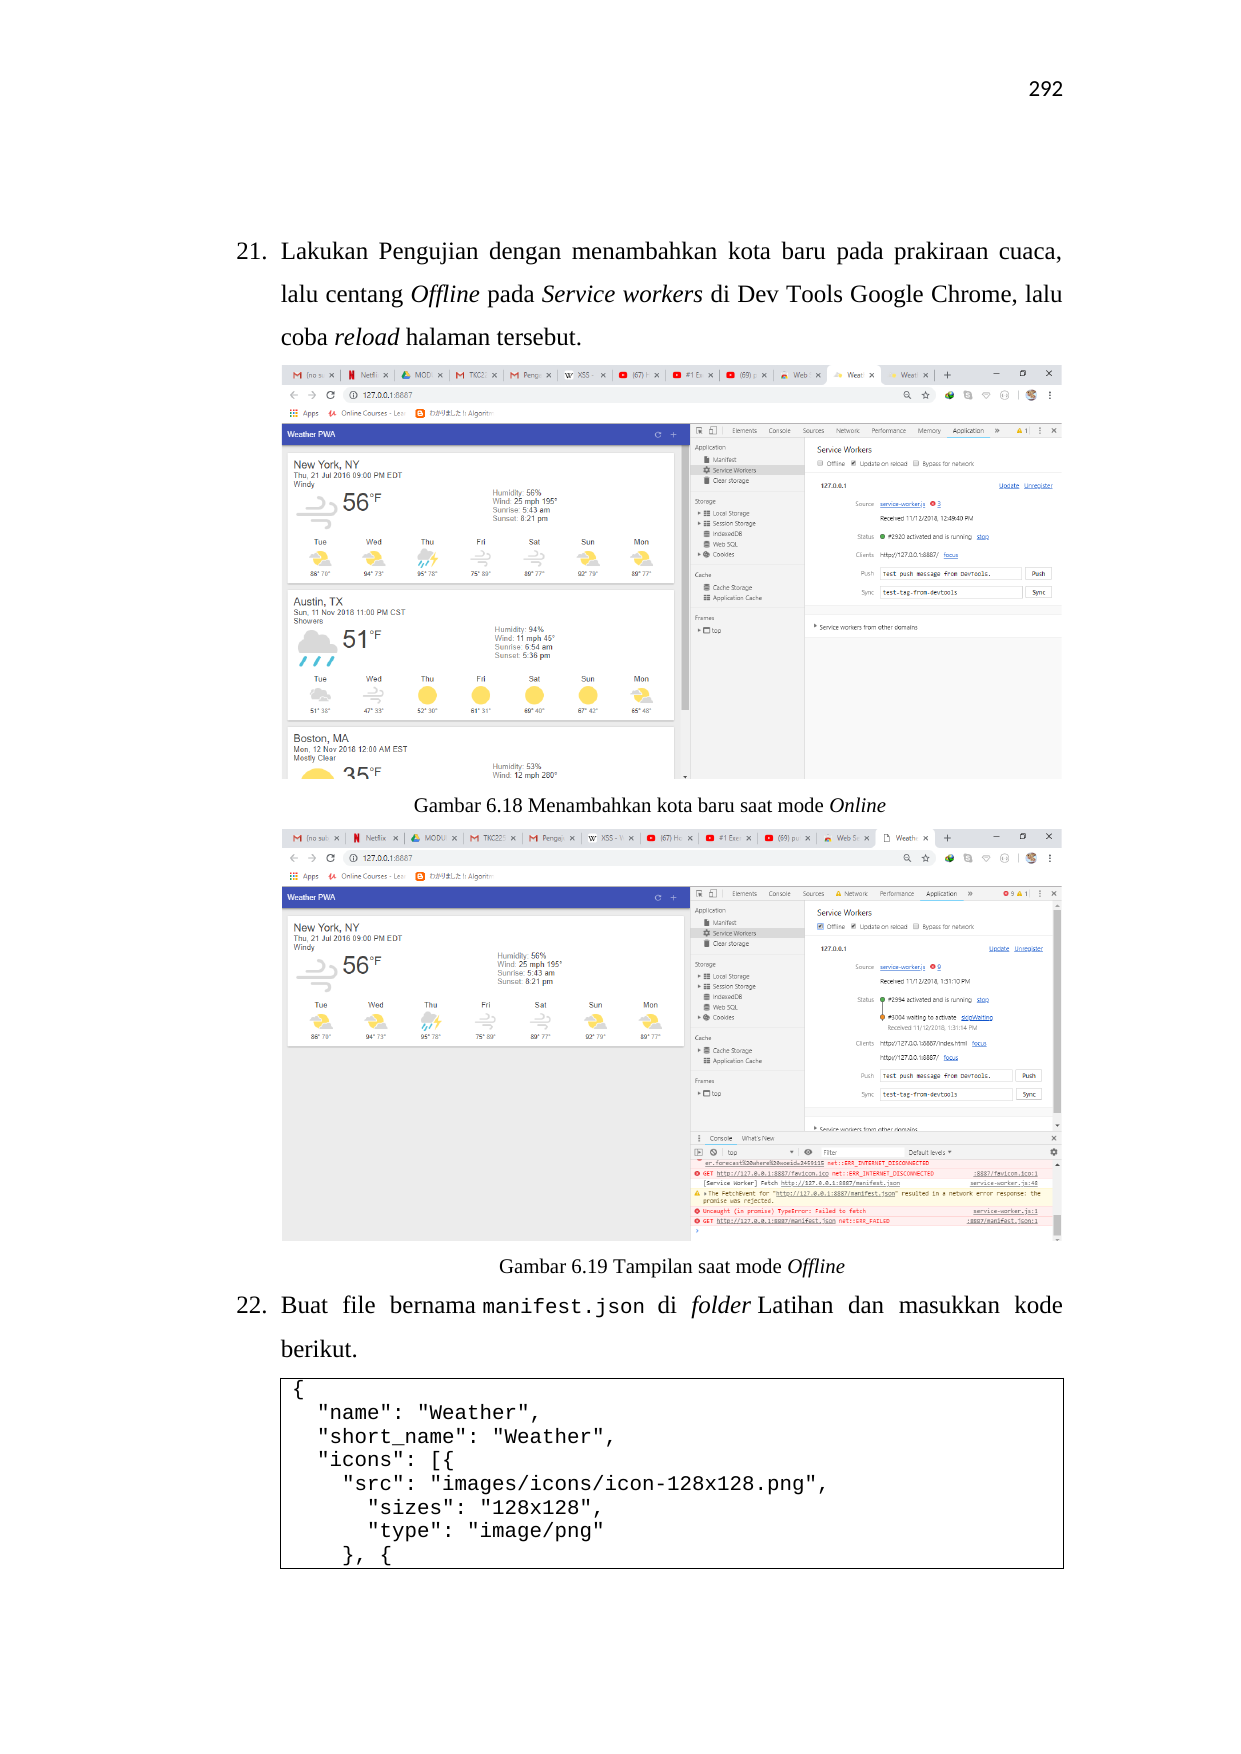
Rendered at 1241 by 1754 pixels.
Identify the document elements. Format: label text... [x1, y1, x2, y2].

picture [282, 829, 1062, 1241]
list 22. Buat file bernama manifest.json di folder Latihan dan masukkan kode berikut. [236, 1290, 1063, 1363]
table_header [281, 1379, 1063, 1568]
picture [281, 365, 1062, 779]
list 21. Lakukan Pengujian dengan menambahkan kota baru pada prakiraan cuaca, lalu centang Offline pada Service workers di Dev Tools Google Chrome, lalu coba reload halaman tersebut. [236, 236, 1063, 351]
list Gambar 6.19 Tampilan saat mode Offline [281, 1254, 1063, 1278]
list Gambar 6.18 Menambahkan kota baru saat mode Online [236, 793, 1063, 817]
